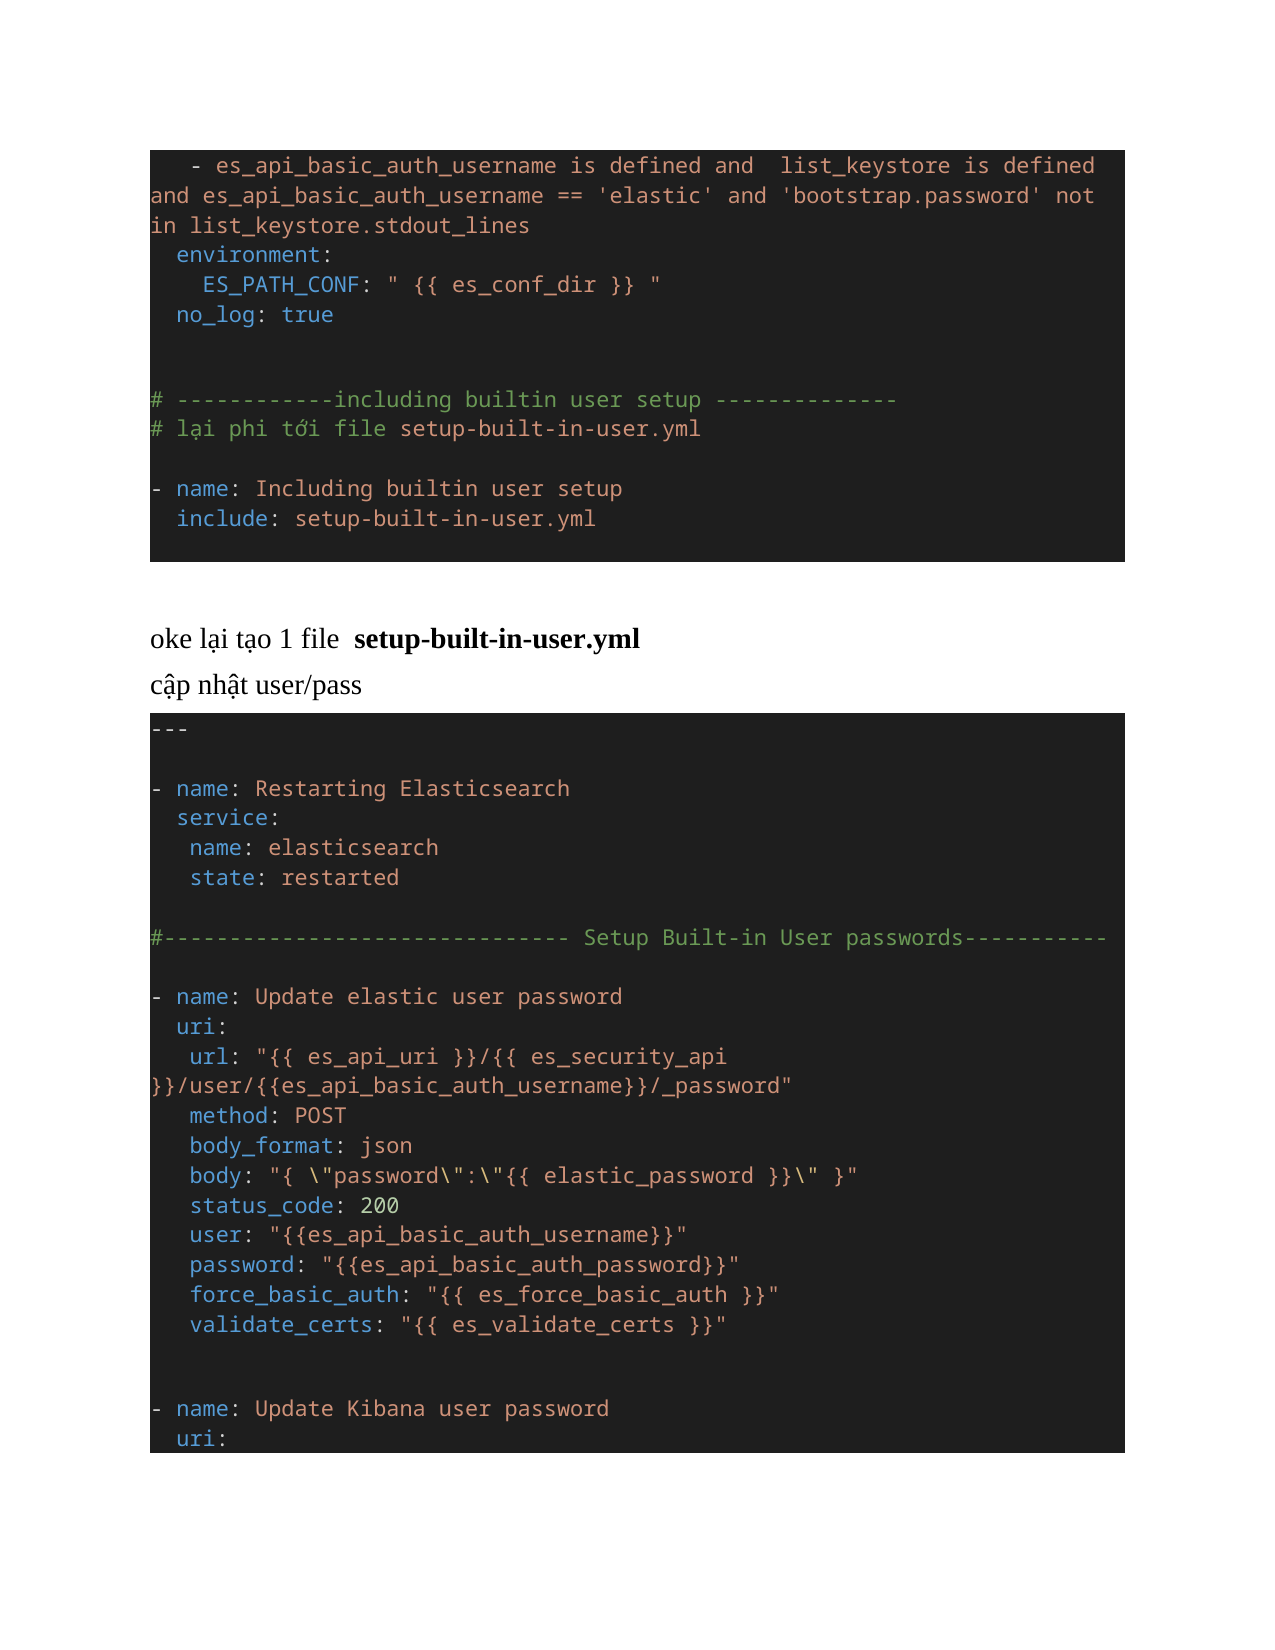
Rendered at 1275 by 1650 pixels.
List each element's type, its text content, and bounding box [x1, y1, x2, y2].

text - name: Including builtin user setup [150, 473, 1125, 503]
text environment: [150, 239, 1125, 269]
text status_code: 200 [150, 1189, 1125, 1219]
text - name: Restarting Elasticsearch [150, 772, 1125, 802]
text body: "{ \"password\":\"{{ elastic_password }}\" }" [150, 1160, 1125, 1189]
text # lại phi tới file setup-built-in-user.yml [150, 413, 1125, 443]
text no_log: true [150, 299, 1125, 329]
text password: "{{es_api_basic_auth_password}}" [150, 1249, 1125, 1279]
text service: [150, 802, 1125, 832]
text method: POST [150, 1100, 1125, 1130]
text --- [150, 713, 1125, 743]
text # ------------including builtin user setup -------------- [150, 383, 1125, 413]
text - name: Update elastic user password [150, 981, 1125, 1011]
text oke lại tạo 1 file setup-built-in-user.yml [150, 621, 1125, 654]
text body_format: json [150, 1130, 1125, 1160]
text user: "{{es_api_basic_auth_username}}" [150, 1219, 1125, 1249]
text uri: [150, 1423, 1125, 1453]
text ES_PATH_CONF: " {{ es_conf_dir }} " [150, 269, 1125, 299]
text url: "{{ es_api_uri }}/{{ es_security_api }}/user/{{es_api_basic_auth_username}}/_password" [150, 1041, 1125, 1100]
text state: restarted [150, 862, 1125, 892]
text - es_api_basic_auth_username is defined and list_keystore is defined and es_api_basic_auth_username == 'elastic' and 'bootstrap.password' not in list_keystore.stdout_lines [150, 150, 1125, 239]
text force_basic_auth: "{{ es_force_basic_auth }}" [150, 1279, 1125, 1309]
text cập nhật user/pass [150, 667, 1125, 700]
text uri: [150, 1011, 1125, 1041]
text validate_certs: "{{ es_validate_certs }}" [150, 1309, 1125, 1338]
text - name: Update Kibana user password [150, 1393, 1125, 1423]
text name: elasticsearch [150, 832, 1125, 862]
text include: setup-built-in-user.yml [150, 503, 1125, 532]
text #------------------------------- Setup Built-in User passwords----------- [150, 921, 1125, 951]
